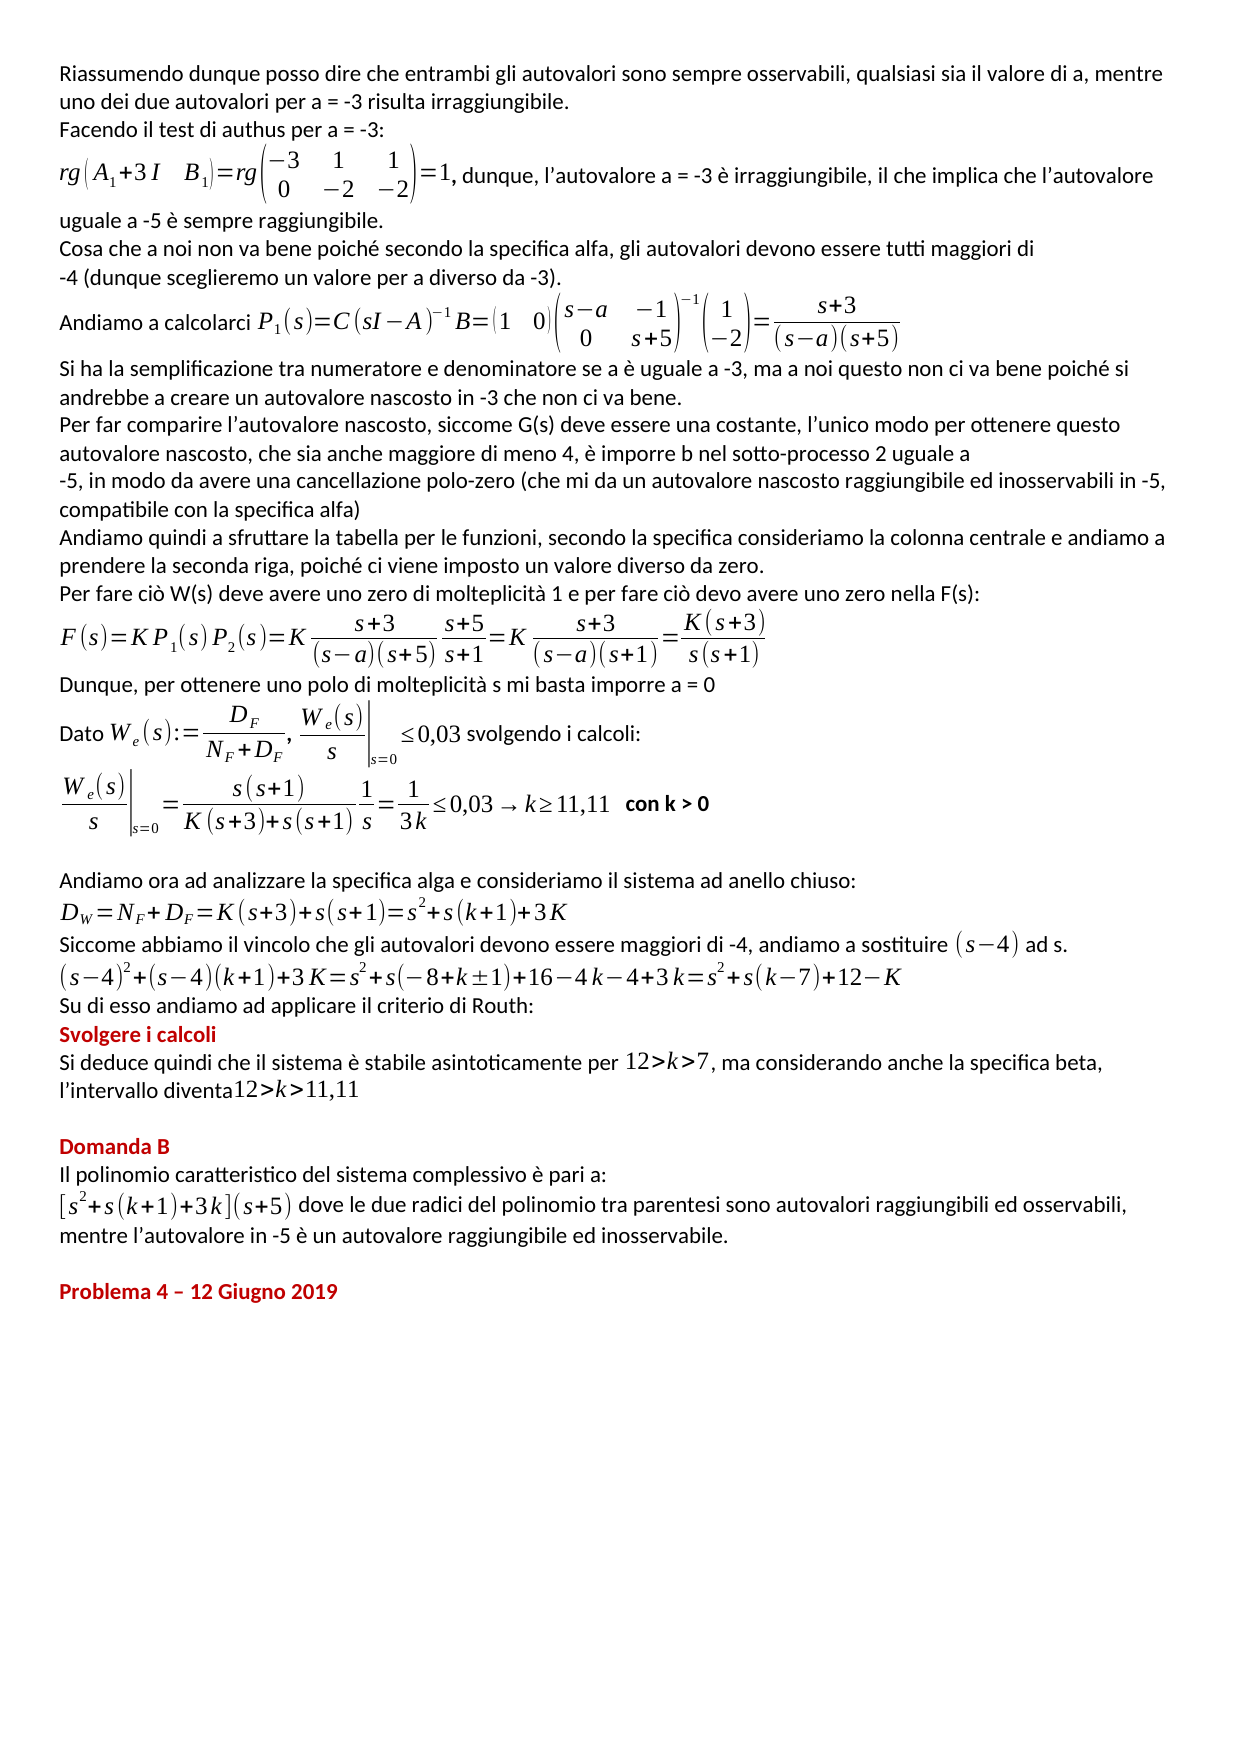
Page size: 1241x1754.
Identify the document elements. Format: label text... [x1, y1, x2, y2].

text Dunque, per ottenere uno polo di molteplicità s mi basta imporre a = 0 [59, 670, 1181, 698]
text Cosa che a noi non va bene poiché secondo la specifica alfa, gli autovalori devono essere tutti maggiori di [59, 234, 1181, 263]
text Per fare ciò W(s) deve avere uno zero di molteplicità 1 e per fare ciò devo avere uno zero nella F(s): [59, 579, 1181, 607]
text Dato , svolgendo i calcoli: [59, 698, 1181, 768]
text con k > 0 [59, 768, 1181, 838]
text Problema 4 – 12 Giugno 2019 [59, 1277, 1181, 1305]
text Svolgere i calcoli [59, 1020, 1181, 1048]
text -4 (dunque sceglieremo un valore per a diverso da -3). [59, 263, 1181, 291]
text dove le due radici del polinomio tra parentesi sono autovalori raggiungibili ed osservabili, mentre l’autovalore in -5 è un autovalore raggiungibile ed inosservabile. [59, 1188, 1181, 1249]
text Domanda B [59, 1132, 1181, 1160]
text , dunque, l’autovalore a = -3 è irraggiungibile, il che implica che l’autovalore uguale a -5 è sempre raggiungibile. [59, 143, 1181, 234]
text Andiamo ora ad analizzare la specifica alga e consideriamo il sistema ad anello chiuso: [59, 866, 1181, 894]
text Siccome abbiamo il vincolo che gli autovalori devono essere maggiori di -4, andiamo a sostituire ad s. [59, 929, 1181, 959]
text Andiamo quindi a sfruttare la tabella per le funzioni, secondo la specifica consideriamo la colonna centrale e andiamo a prendere la seconda riga, poiché ci viene imposto un valore diverso da zero. [59, 523, 1181, 579]
text Si deduce quindi che il sistema è stabile asintoticamente per , ma considerando anche la specifica beta, l’intervallo diventa [59, 1048, 1181, 1104]
text Si ha la semplificazione tra numeratore e denominatore se a è uguale a -3, ma a noi questo non ci va bene poiché si andrebbe a creare un autovalore nascosto in -3 che non ci va bene. [59, 354, 1181, 411]
text Su di esso andiamo ad applicare il criterio di Routh: [59, 992, 1181, 1020]
text Per far comparire l’autovalore nascosto, siccome G(s) deve essere una costante, l’unico modo per ottenere questo autovalore nascosto, che sia anche maggiore di meno 4, è imporre b nel sotto-processo 2 uguale a [59, 411, 1181, 467]
text Il polinomio caratteristico del sistema complessivo è pari a: [59, 1160, 1181, 1188]
text Riassumendo dunque posso dire che entrambi gli autovalori sono sempre osservabili, qualsiasi sia il valore di a, mentre uno dei due autovalori per a = -3 risulta irraggiungibile. [59, 59, 1181, 115]
text Facendo il test di authus per a = -3: [59, 115, 1181, 143]
text Andiamo a calcolarci [59, 291, 1181, 354]
text -5, in modo da avere una cancellazione polo-zero (che mi da un autovalore nascosto raggiungibile ed inosservabili in -5, compatibile con la specifica alfa) [59, 467, 1181, 523]
